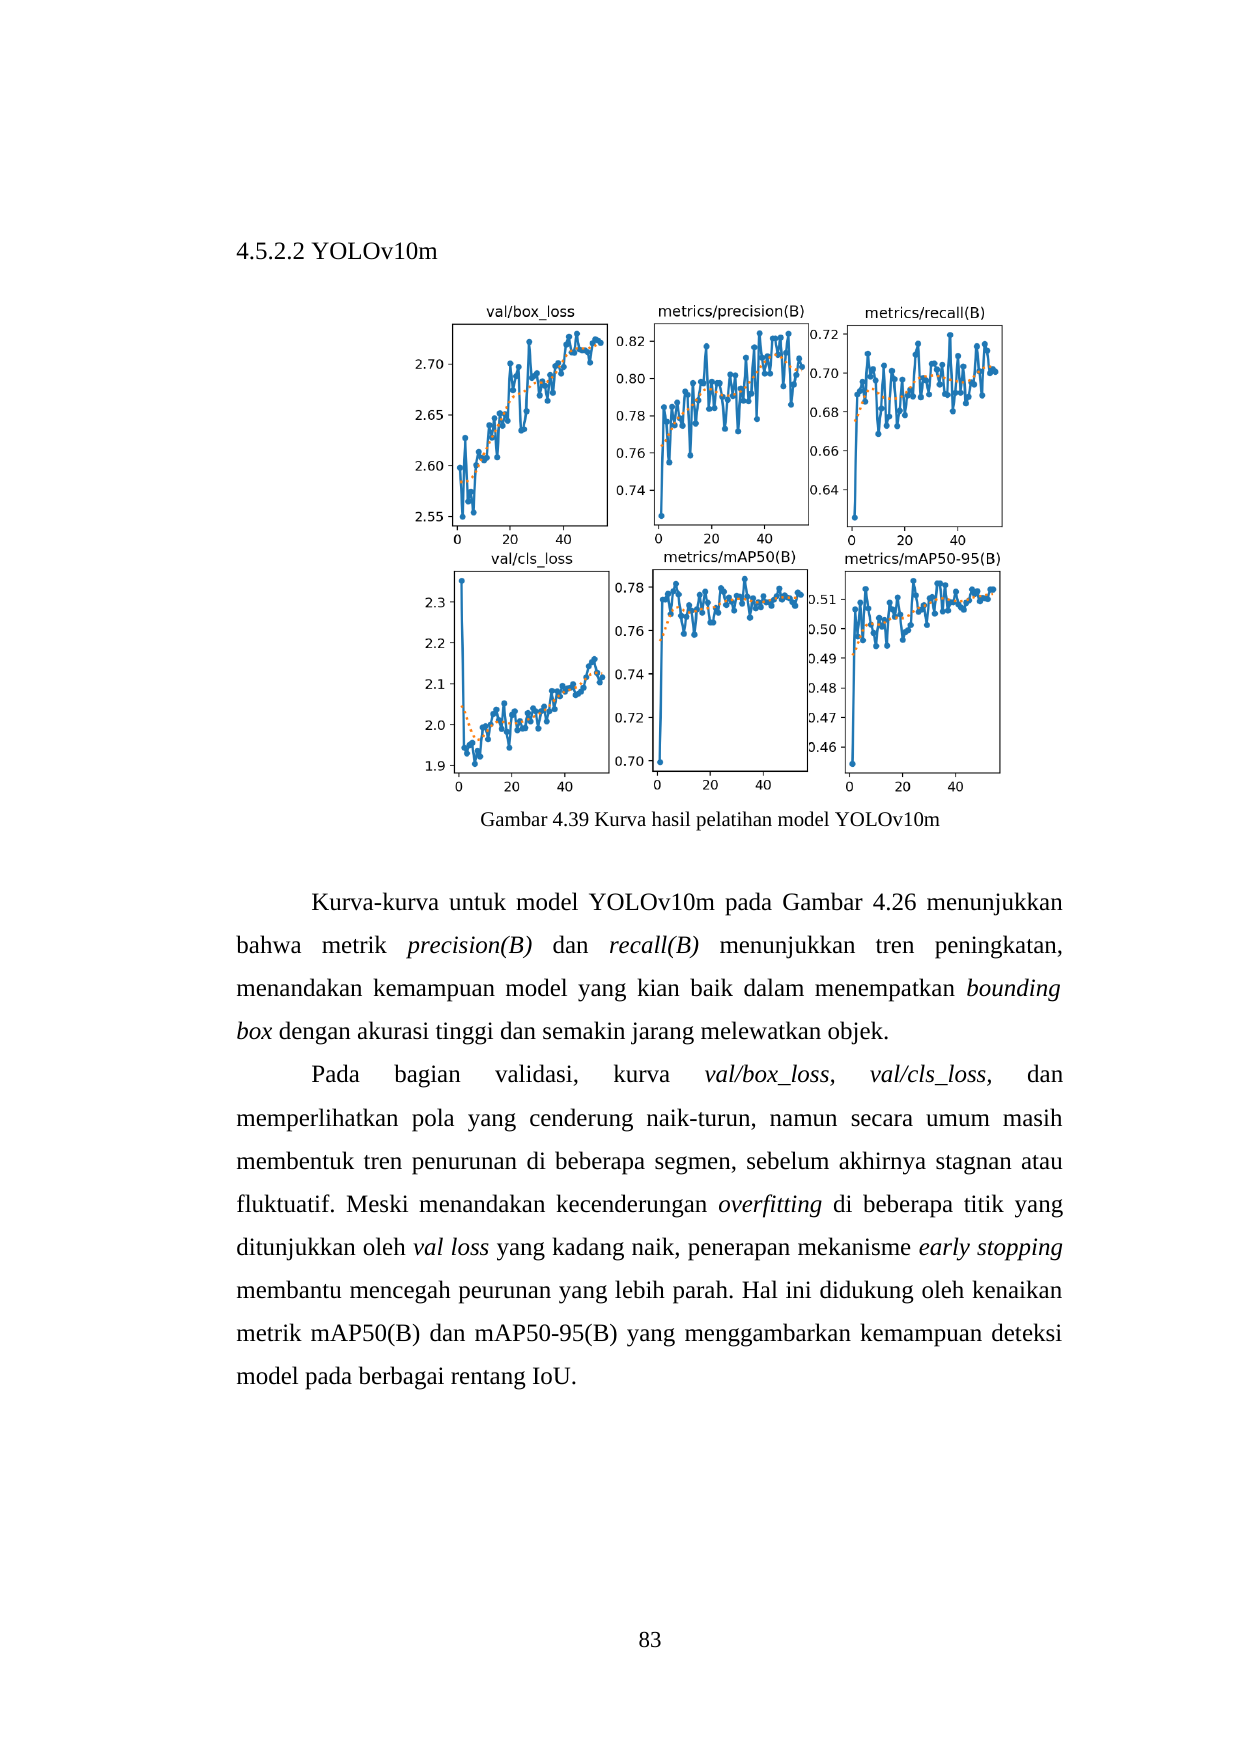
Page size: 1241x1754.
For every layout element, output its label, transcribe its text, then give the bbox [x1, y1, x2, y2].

subtitle 4.5.2.2 YOLOv10m [236, 236, 1063, 265]
text Kurva-kurva untuk model YOLOv10m pada Gambar 4.26 menunjukkan bahwa metrik precision(B) dan recall(B) menunjukkan tren peningkatan, menandakan kemampuan model yang kian baik dalam menempatkan bounding box dengan akurasi tinggi dan semakin jarang melewatkan objek. [236, 887, 1063, 1045]
picture [413, 302, 1007, 798]
text Pada bagian validasi, kurva val/box_loss, val/cls_loss, dan memperlihatkan pola yang cenderung naik-turun, namun secara umum masih membentuk tren penurunan di beberapa segmen, sebelum akhirnya stagnan atau fluktuatif. Meski menandakan kecenderungan overfitting di beberapa titik yang ditunjukkan oleh val loss yang kadang naik, penerapan mekanisme early stopping membantu mencegah peurunan yang lebih parah. Hal ini didukung oleh kenaikan metrik mAP50(B) dan mAP50-95(B) yang menggambarkan kemampuan deteksi model pada berbagai rentang IoU. [236, 1059, 1063, 1390]
